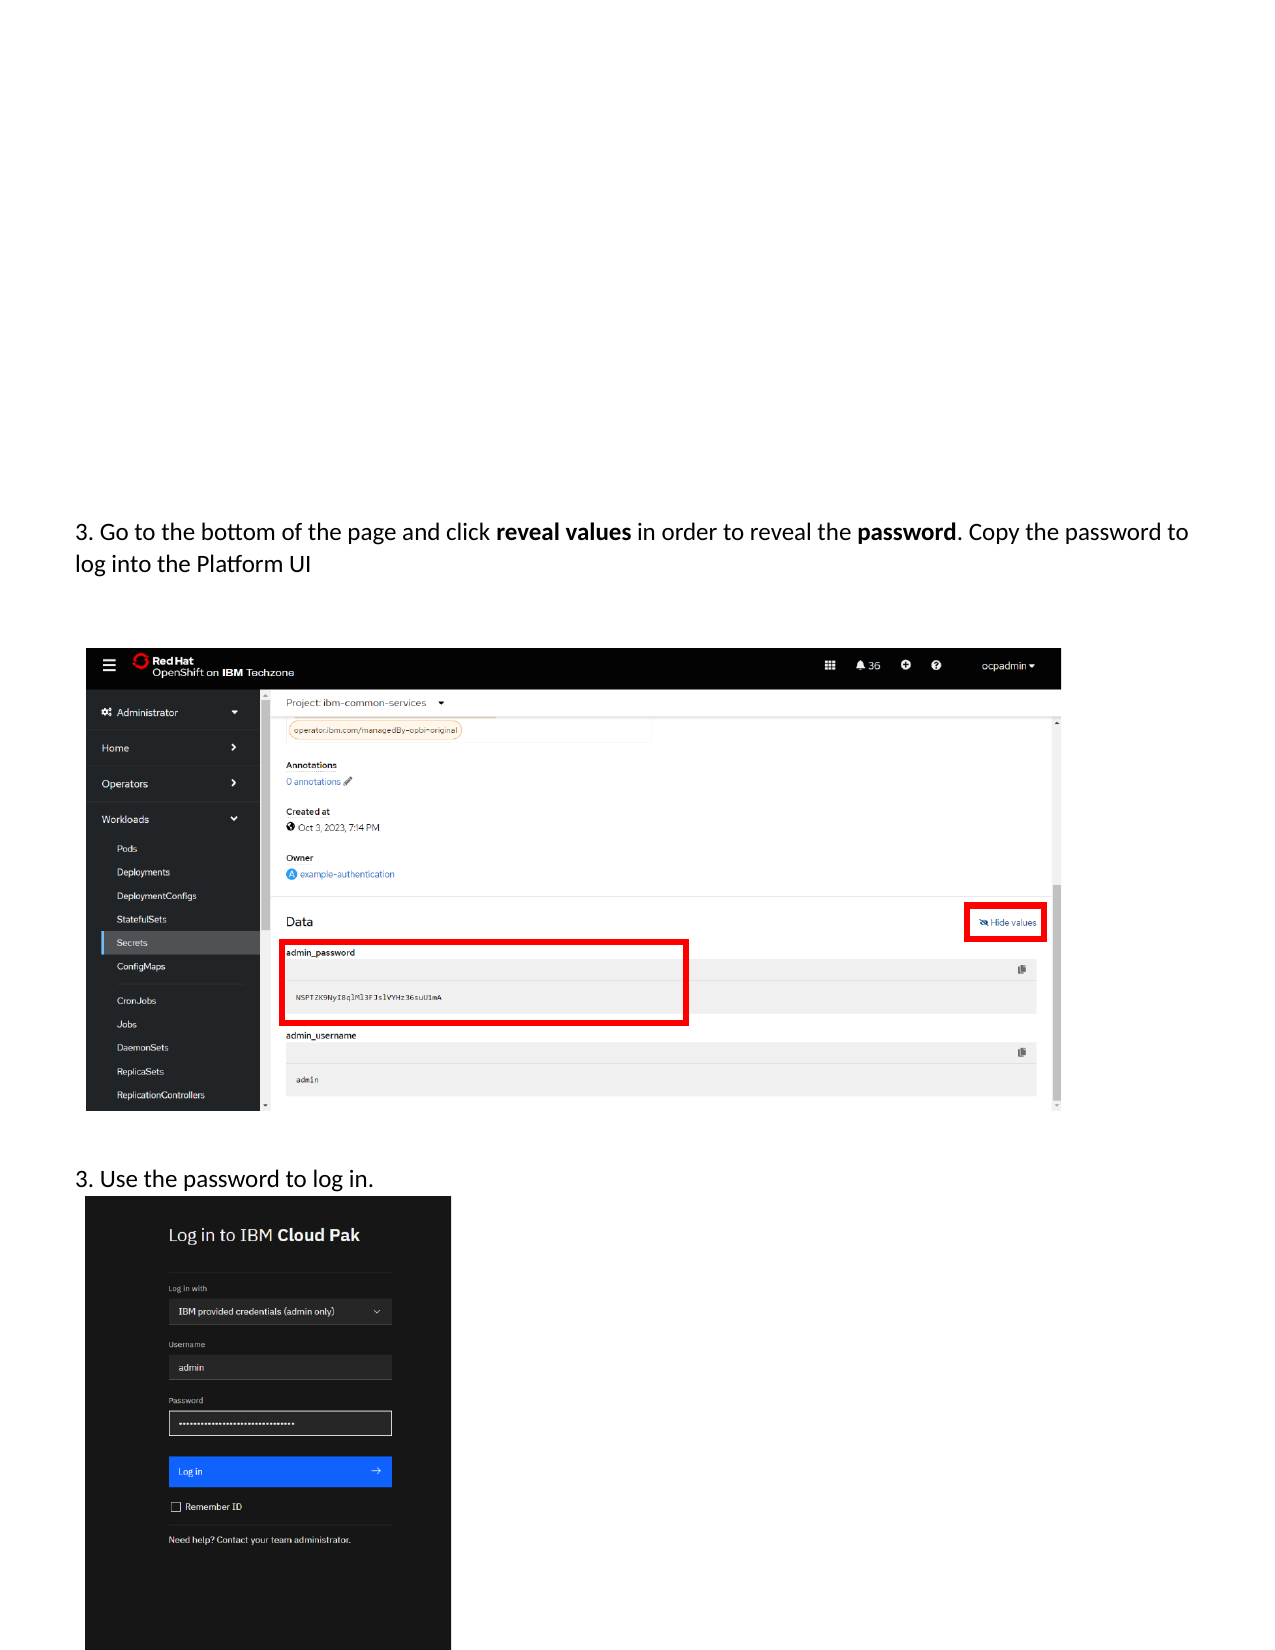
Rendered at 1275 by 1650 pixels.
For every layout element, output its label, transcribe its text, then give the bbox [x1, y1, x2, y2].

text 3. Use the password to log in. [75, 1163, 1200, 1194]
text 3. Go to the bottom of the page and click reveal values in order to reveal the password. Copy the password to log into the Platform UI [75, 516, 1200, 579]
picture [85, 1196, 452, 1650]
picture [86, 648, 1062, 1111]
